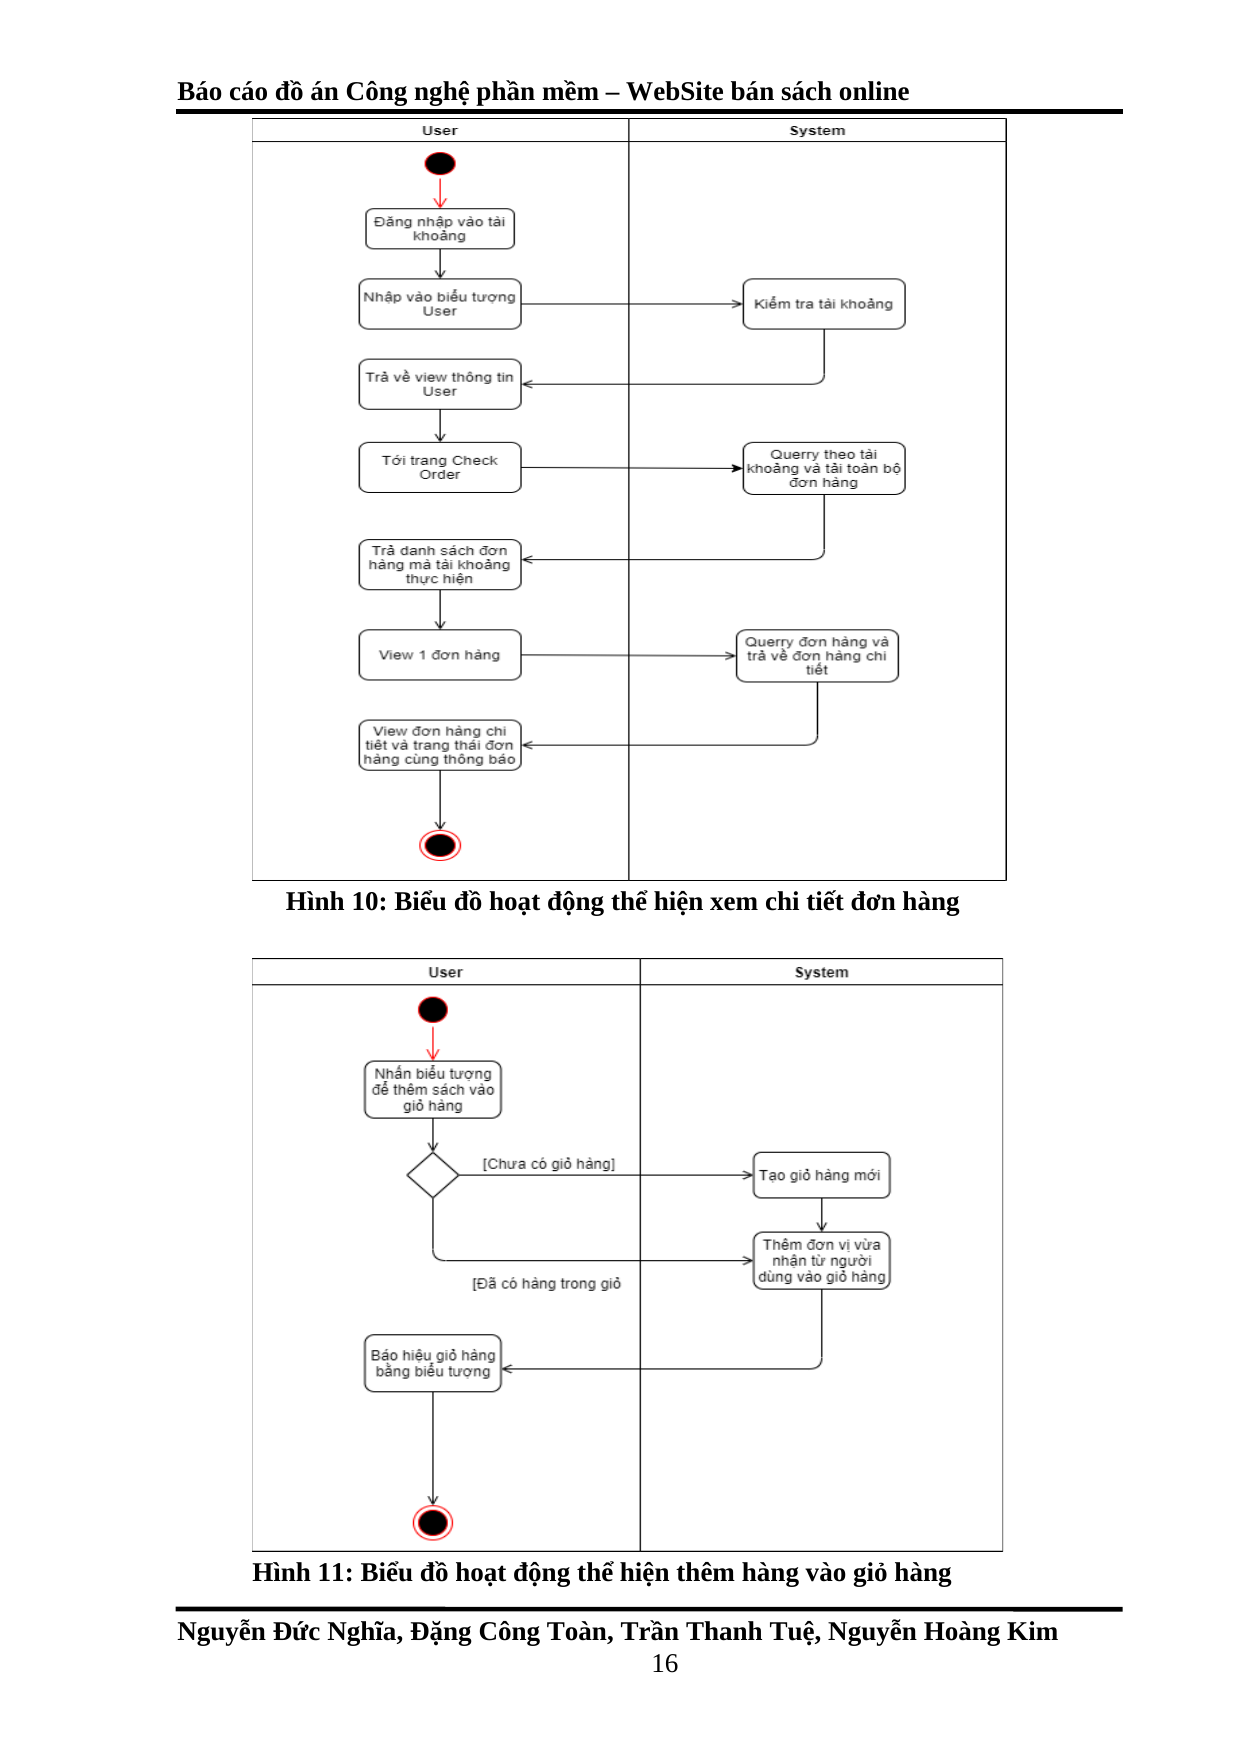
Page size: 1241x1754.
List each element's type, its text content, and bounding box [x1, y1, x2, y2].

text Hình 11: Biểu đồ hoạt động thể hiện thêm hàng vào giỏ hàng [177, 1556, 1122, 1587]
picture [252, 118, 1007, 881]
text Hình 10: Biểu đồ hoạt động thể hiện xem chi tiết đơn hàng [177, 885, 1122, 916]
picture [252, 958, 1004, 1552]
